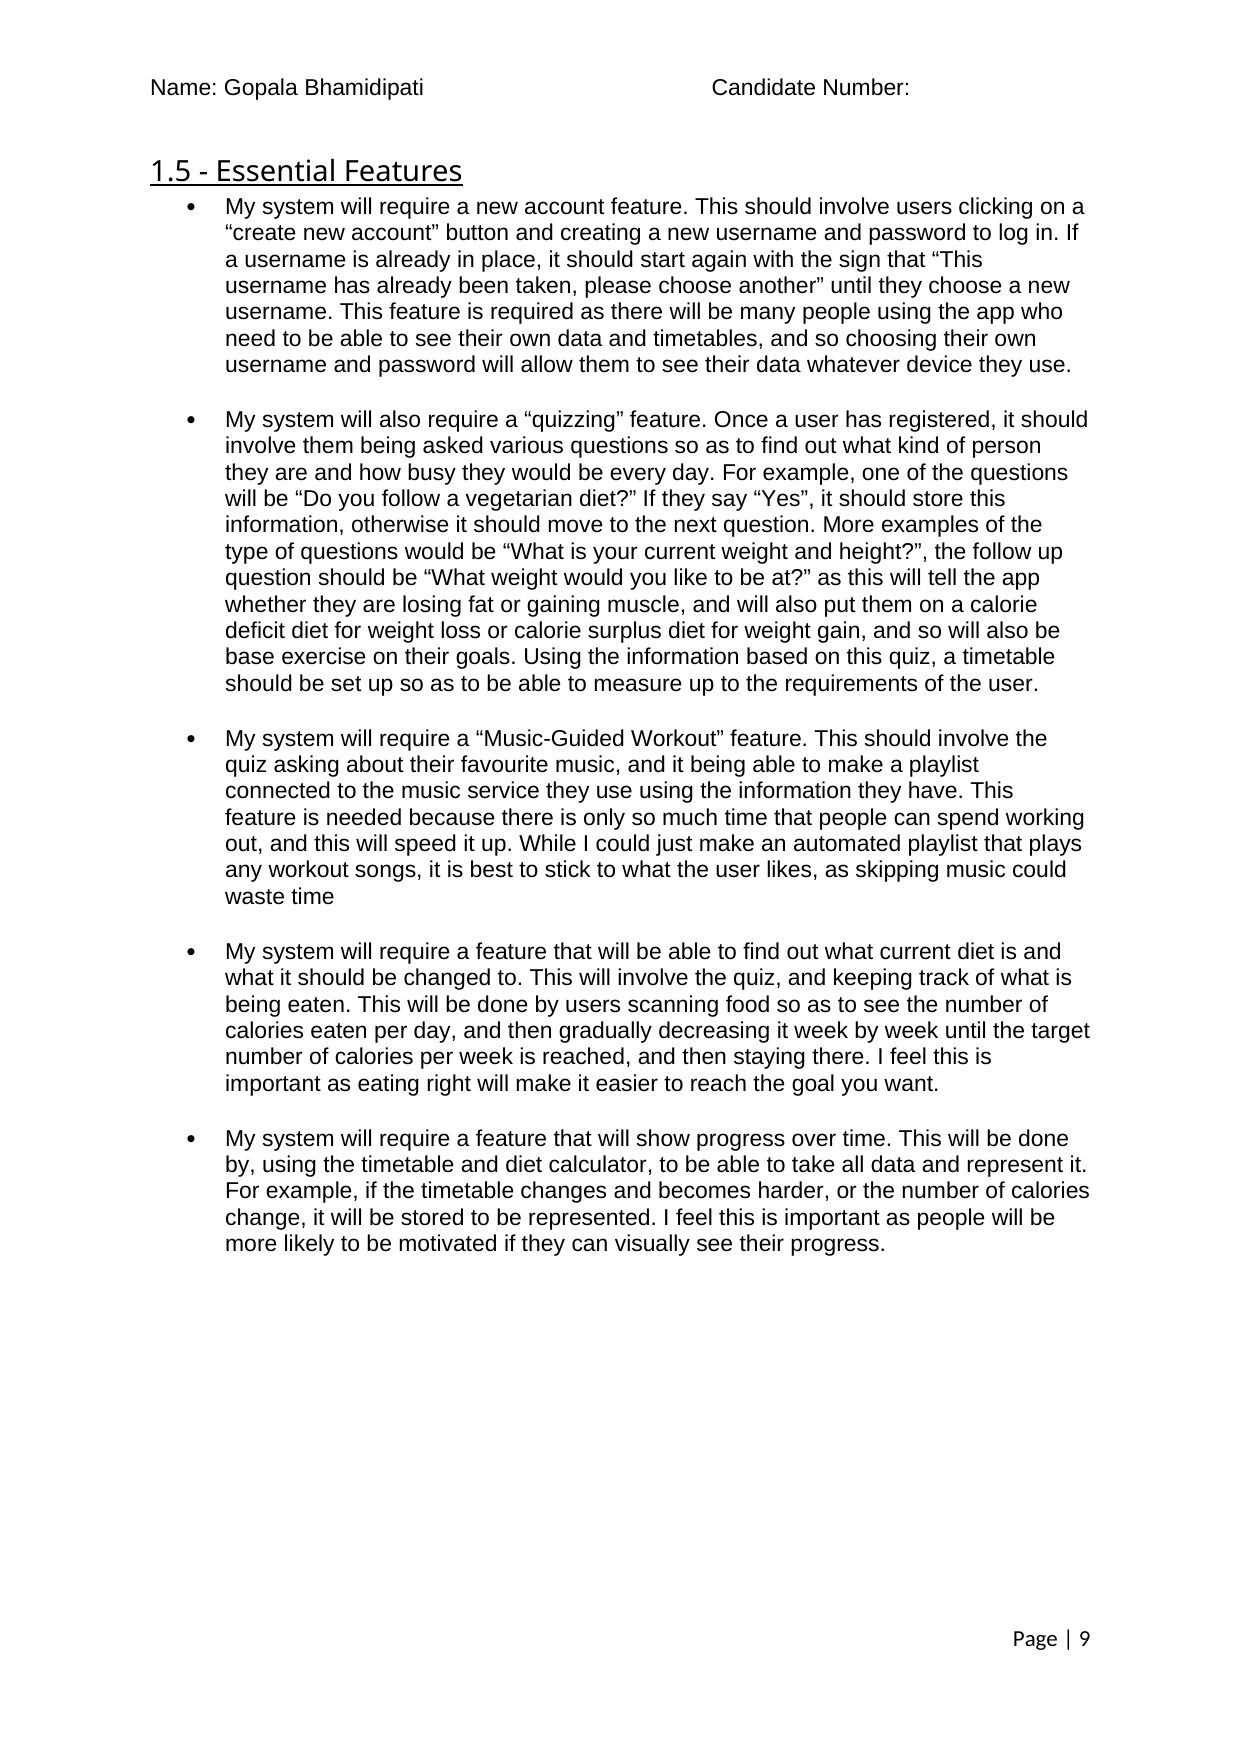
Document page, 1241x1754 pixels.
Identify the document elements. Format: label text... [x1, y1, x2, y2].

list My system will require a feature that will show progress over time. This will be done by, using the timetable and diet calculator, to be able to take all data and represent it. For example, if the timetable changes and becomes harder, or the number of calories change, it will be stored to be represented. I feel this is important as people will be more likely to be motivated if they can visually see their progress. [187, 1125, 1090, 1257]
list My system will require a feature that will be able to find out what current diet is and what it should be changed to. This will involve the quiz, and keeping track of what is being eaten. This will be done by users scanning food so as to see the number of calories eaten per day, and then gradually decreasing it week by week until the target number of calories per week is reached, and then staying there. I feel this is important as eating right will make it easier to reach the goal you want. [187, 938, 1090, 1096]
subtitle 1.5 - Essential Features [150, 150, 1090, 190]
list My system will also require a “quizzing” feature. Once a user has registered, it should involve them being asked various questions so as to find out what kind of person they are and how busy they would be every day. For example, one of the questions will be “Do you follow a vegetarian diet?” If they say “Yes”, it should store this information, otherwise it should move to the next question. More examples of the type of questions would be “What is your current weight and height?”, the follow up question should be “What weight would you like to be at?” as this will tell the app whether they are losing fat or gaining muscle, and will also put them on a calorie deficit diet for weight loss or calorie surplus diet for weight gain, and so will also be base exercise on their goals. Using the information based on this quiz, a timetable should be set up so as to be able to measure up to the requirements of the user. [187, 406, 1090, 696]
list My system will require a new account feature. This should involve users clicking on a “create new account” button and creating a new username and password to log in. If a username is already in place, it should start again with the sign that “This username has already been taken, please choose another” until they choose a new username. This feature is required as there will be many people using the app who need to be able to see their own data and timetables, and so choosing their own username and password will allow them to see their data whatever device they use. [187, 193, 1090, 377]
list My system will require a “Music-Guided Workout” feature. This should involve the quiz asking about their favourite music, and it being able to make a playlist connected to the music service they use using the information they have. This feature is needed because there is only so much time that people can spend working out, and this will speed it up. While I could just make an automated playlist that plays any workout songs, it is best to stick to what the user likes, as skipping music could waste time [187, 725, 1090, 909]
